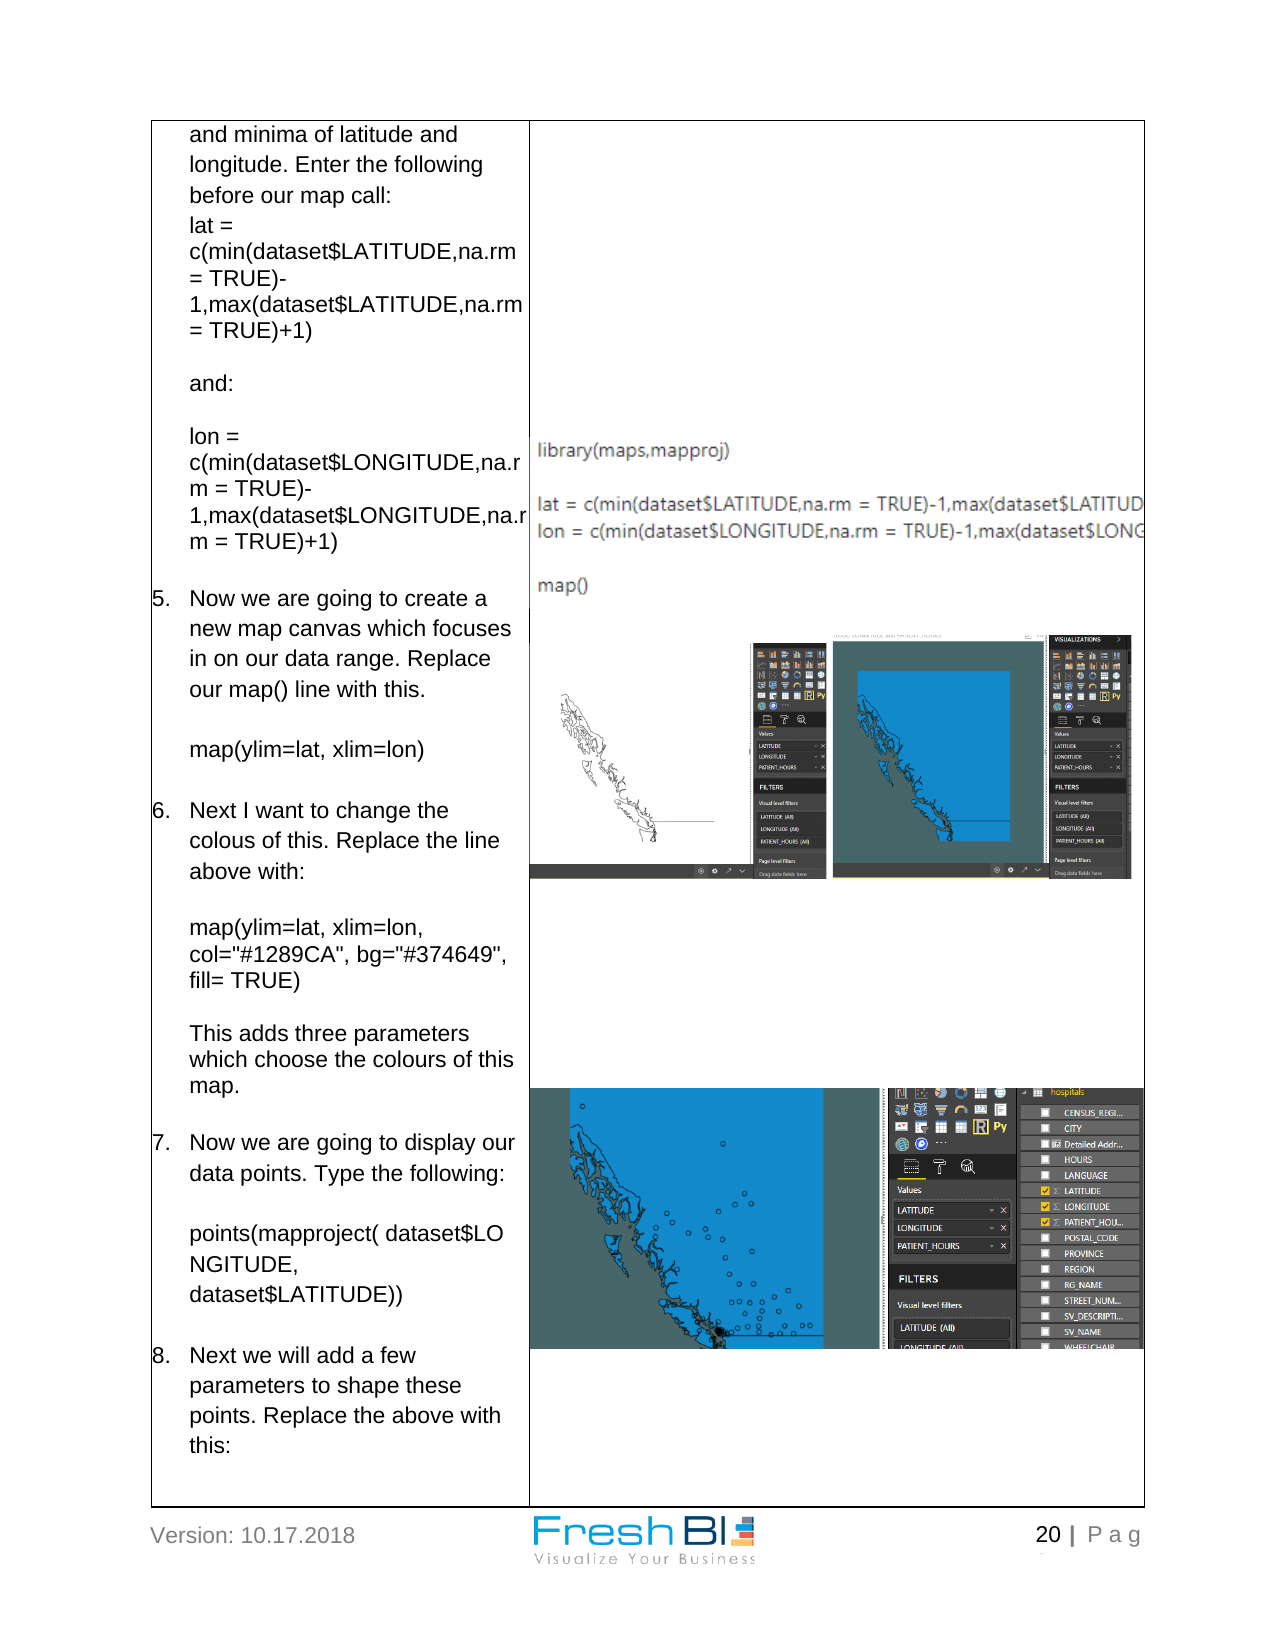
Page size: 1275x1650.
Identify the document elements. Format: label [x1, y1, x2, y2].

picture [529, 437, 1144, 609]
picture [529, 643, 827, 879]
picture [832, 635, 1132, 879]
picture [534, 1516, 755, 1564]
table_header [530, 609, 1144, 1088]
table_header [152, 121, 529, 1506]
table_header [530, 1349, 1144, 1506]
picture [529, 1088, 1144, 1349]
table_header [530, 121, 1144, 437]
